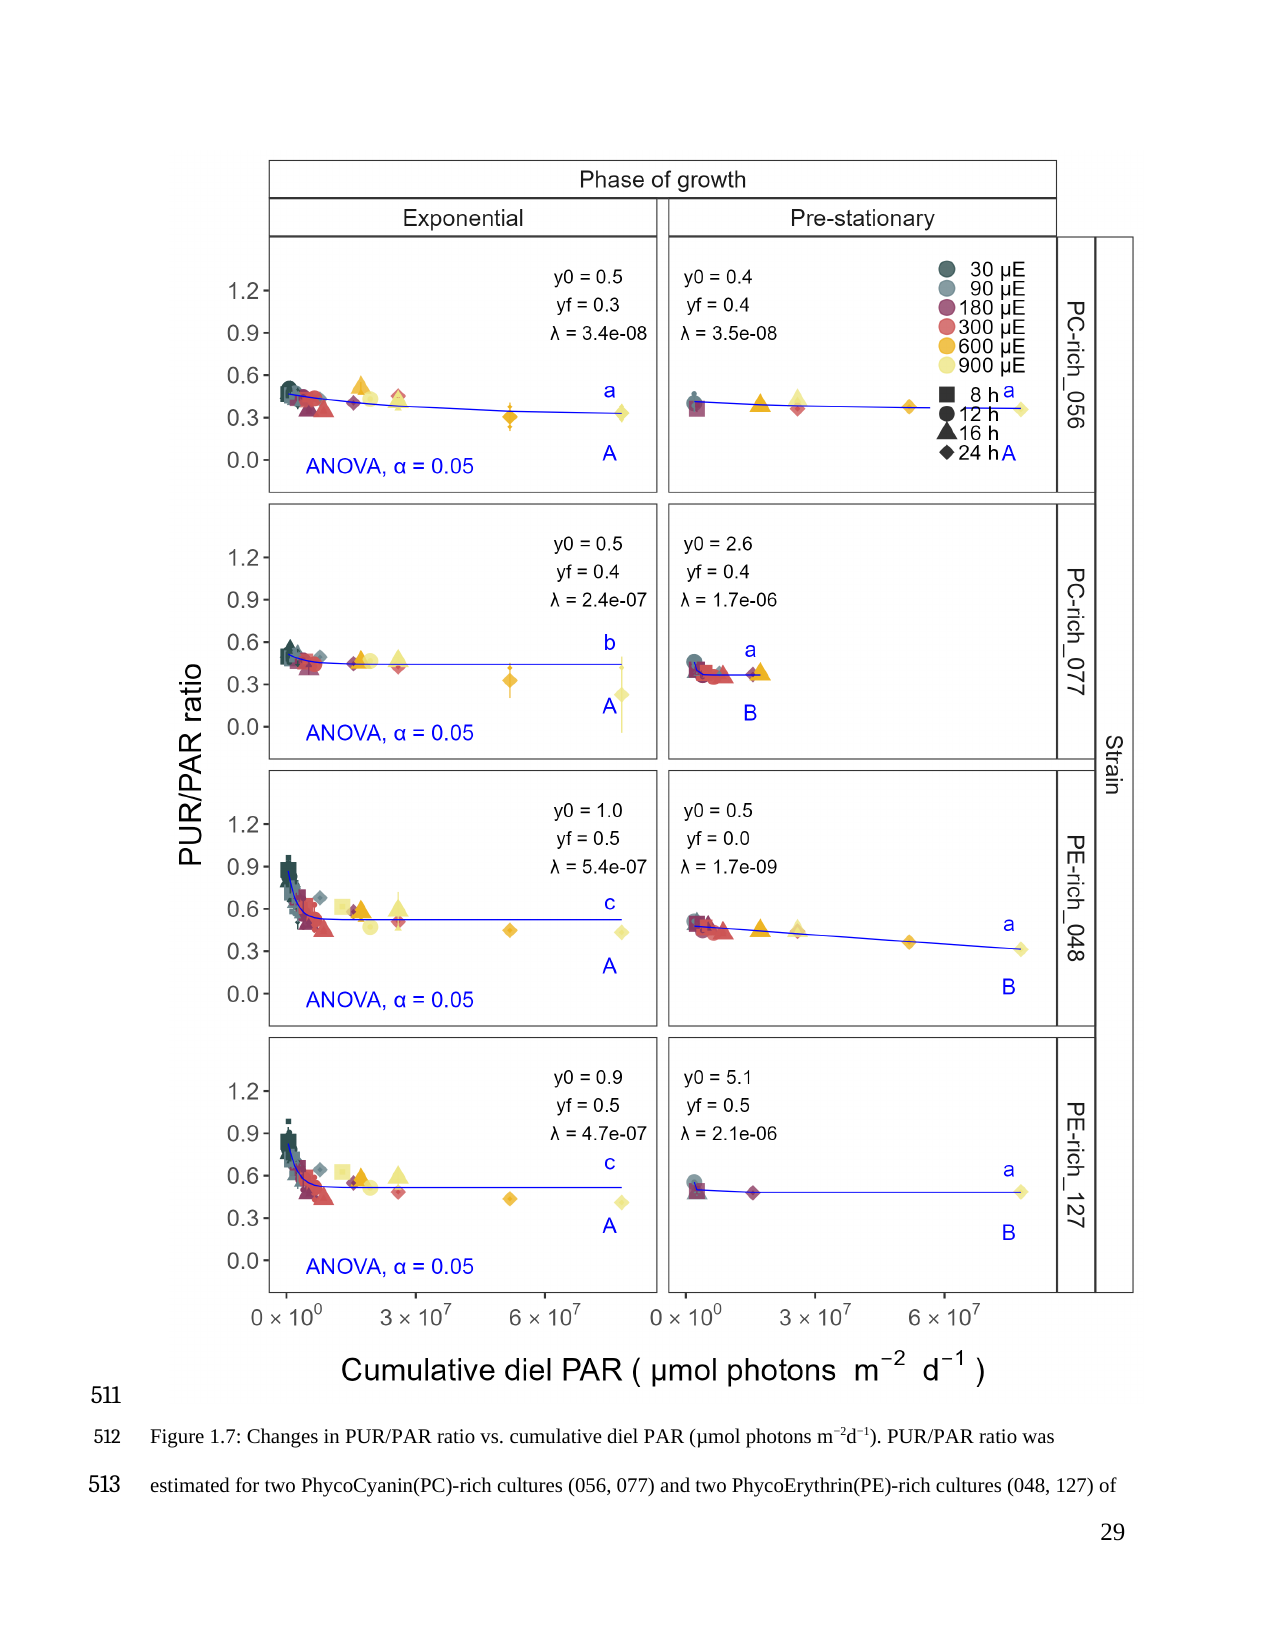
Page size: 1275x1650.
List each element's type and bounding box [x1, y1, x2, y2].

picture [168, 150, 1144, 1404]
text [150, 1424, 1125, 1497]
